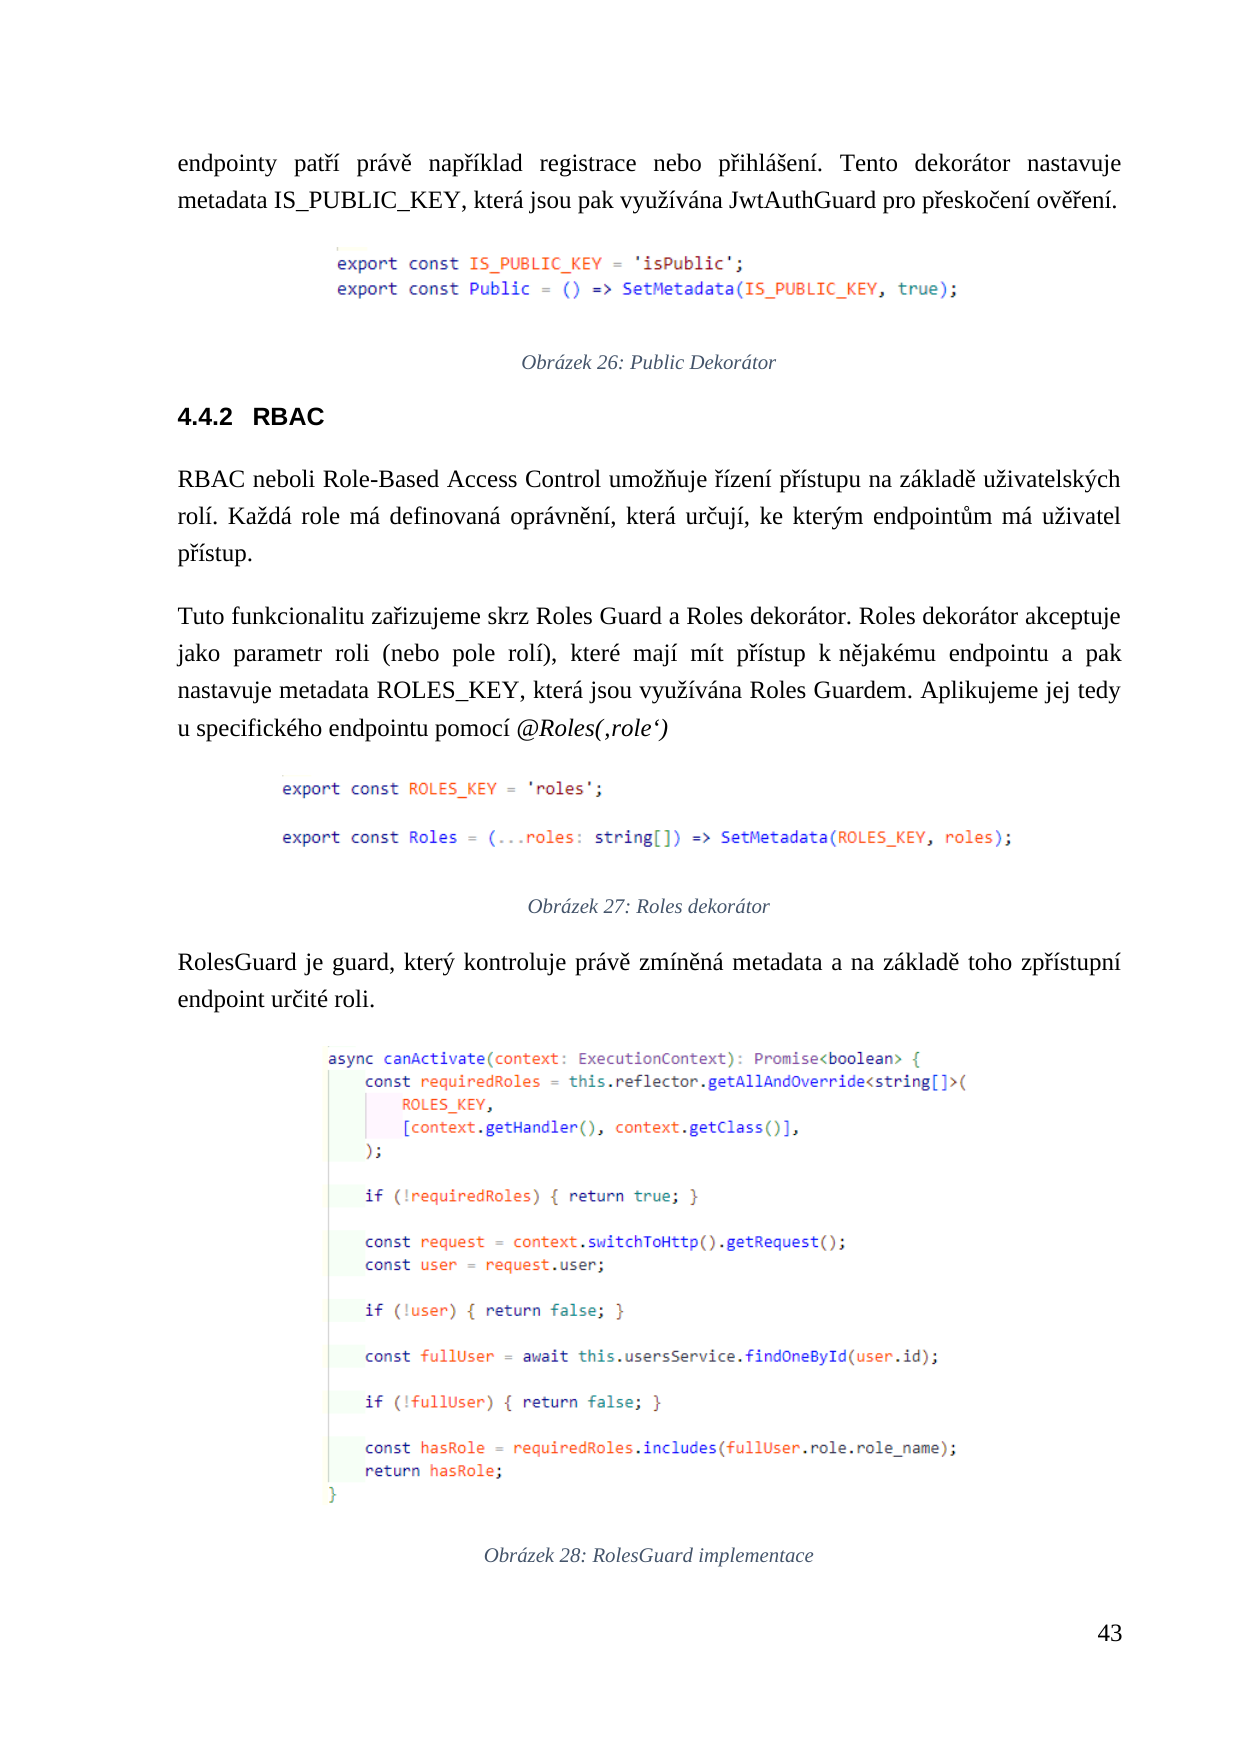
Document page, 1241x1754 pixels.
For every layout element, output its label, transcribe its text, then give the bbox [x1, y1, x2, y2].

picture [322, 1046, 977, 1510]
picture [333, 247, 966, 316]
text Tuto funkcionalitu zařizujeme skrz Roles Guard a Roles dekorátor. Roles dekorátor akceptuje jako parametr roli (nebo pole rolí), které mají mít přístup k nějakému endpointu a pak nastavuje metadata ROLES_KEY, která jsou využívána Roles Guardem. Aplikujeme jej tedy u specifického endpointu pomocí @Roles(‚role‘) [177, 601, 1122, 741]
subtitle RBAC [177, 402, 1122, 430]
text RBAC neboli Role-Based Access Control umožňuje řízení přístupu na základě uživatelských rolí. Každá role má definovaná oprávnění, která určují, ke kterým endpointům má uživatel přístup. [177, 464, 1122, 567]
text RolesGuard je guard, který kontroluje právě zmíněná metadata a na základě toho zpřístupní endpoint určité roli. [177, 947, 1122, 1013]
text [177, 148, 1122, 214]
picture [281, 775, 1018, 861]
